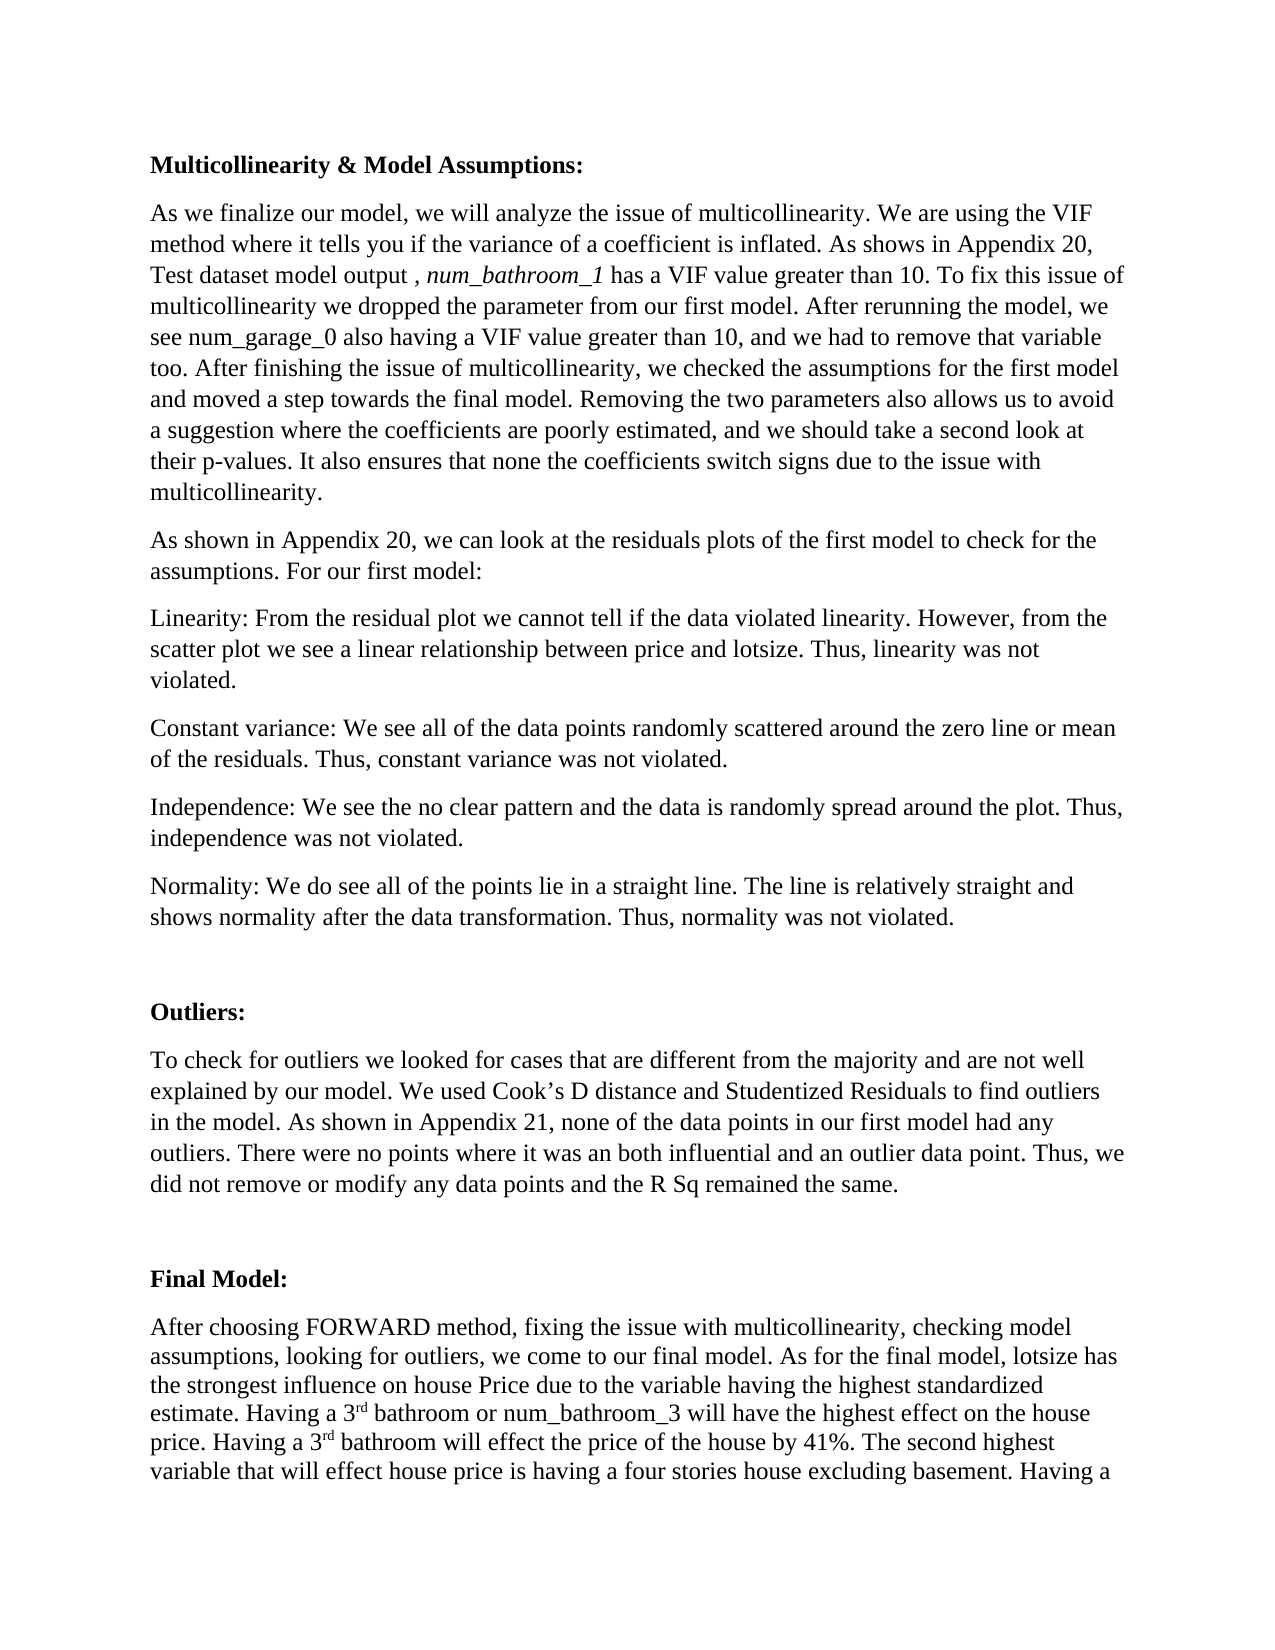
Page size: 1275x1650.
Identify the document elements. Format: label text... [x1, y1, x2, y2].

text As we finalize our model, we will analyze the issue of multicollinearity. We are using the VIF method where it tells you if the variance of a coefficient is inflated. As shows in Appendix 20, Test dataset model output , num_bathroom_1 has a VIF value greater than 10. To fix this issue of multicollinearity we dropped the parameter from our first model. After rerunning the model, we see num_garage_0 also having a VIF value greater than 10, and we had to remove that variable too. After finishing the issue of multicollinearity, we checked the assumptions for the first model and moved a step towards the final model. Removing the two parameters also allows us to avoid a suggestion where the coefficients are poorly estimated, and we should take a second look at their p-values. It also ensures that none the coefficients switch signs due to the issue with multicollinearity. [150, 198, 1125, 506]
text Constant variance: We see all of the data points randomly scattered around the zero line or mean of the residuals. Thus, constant variance was not violated. [150, 713, 1125, 773]
text Normality: We do see all of the points lie in a straight line. The line is relatively straight and shows normality after the data transformation. Thus, normality was not violated. [150, 871, 1125, 931]
text Linearity: From the residual plot we cannot tell if the data violated linearity. However, from the scatter plot we see a linear relationship between price and lotsize. Thus, linearity was not violated. [150, 603, 1125, 694]
text Multicollinearity & Model Assumptions: [150, 150, 1125, 179]
text Independence: We see the no clear pattern and the data is randomly spread around the plot. Thus, independence was not violated. [150, 792, 1125, 852]
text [150, 1312, 1125, 1485]
text As shown in Appendix 20, we can look at the residuals plots of the first model to check for the assumptions. For our first model: [150, 525, 1125, 584]
text Outliers: [150, 997, 1125, 1026]
text Final Model: [150, 1264, 1125, 1293]
text To check for outliers we looked for cases that are different from the majority and are not well explained by our model. We used Cook’s D distance and Studentized Residuals to find outliers in the model. As shown in Appendix 21, none of the data points in our first model had any outliers. There were no points where it was an both influential and an outlier data point. Thus, we did not remove or modify any data points and the R Sq remained the same. [150, 1045, 1125, 1198]
